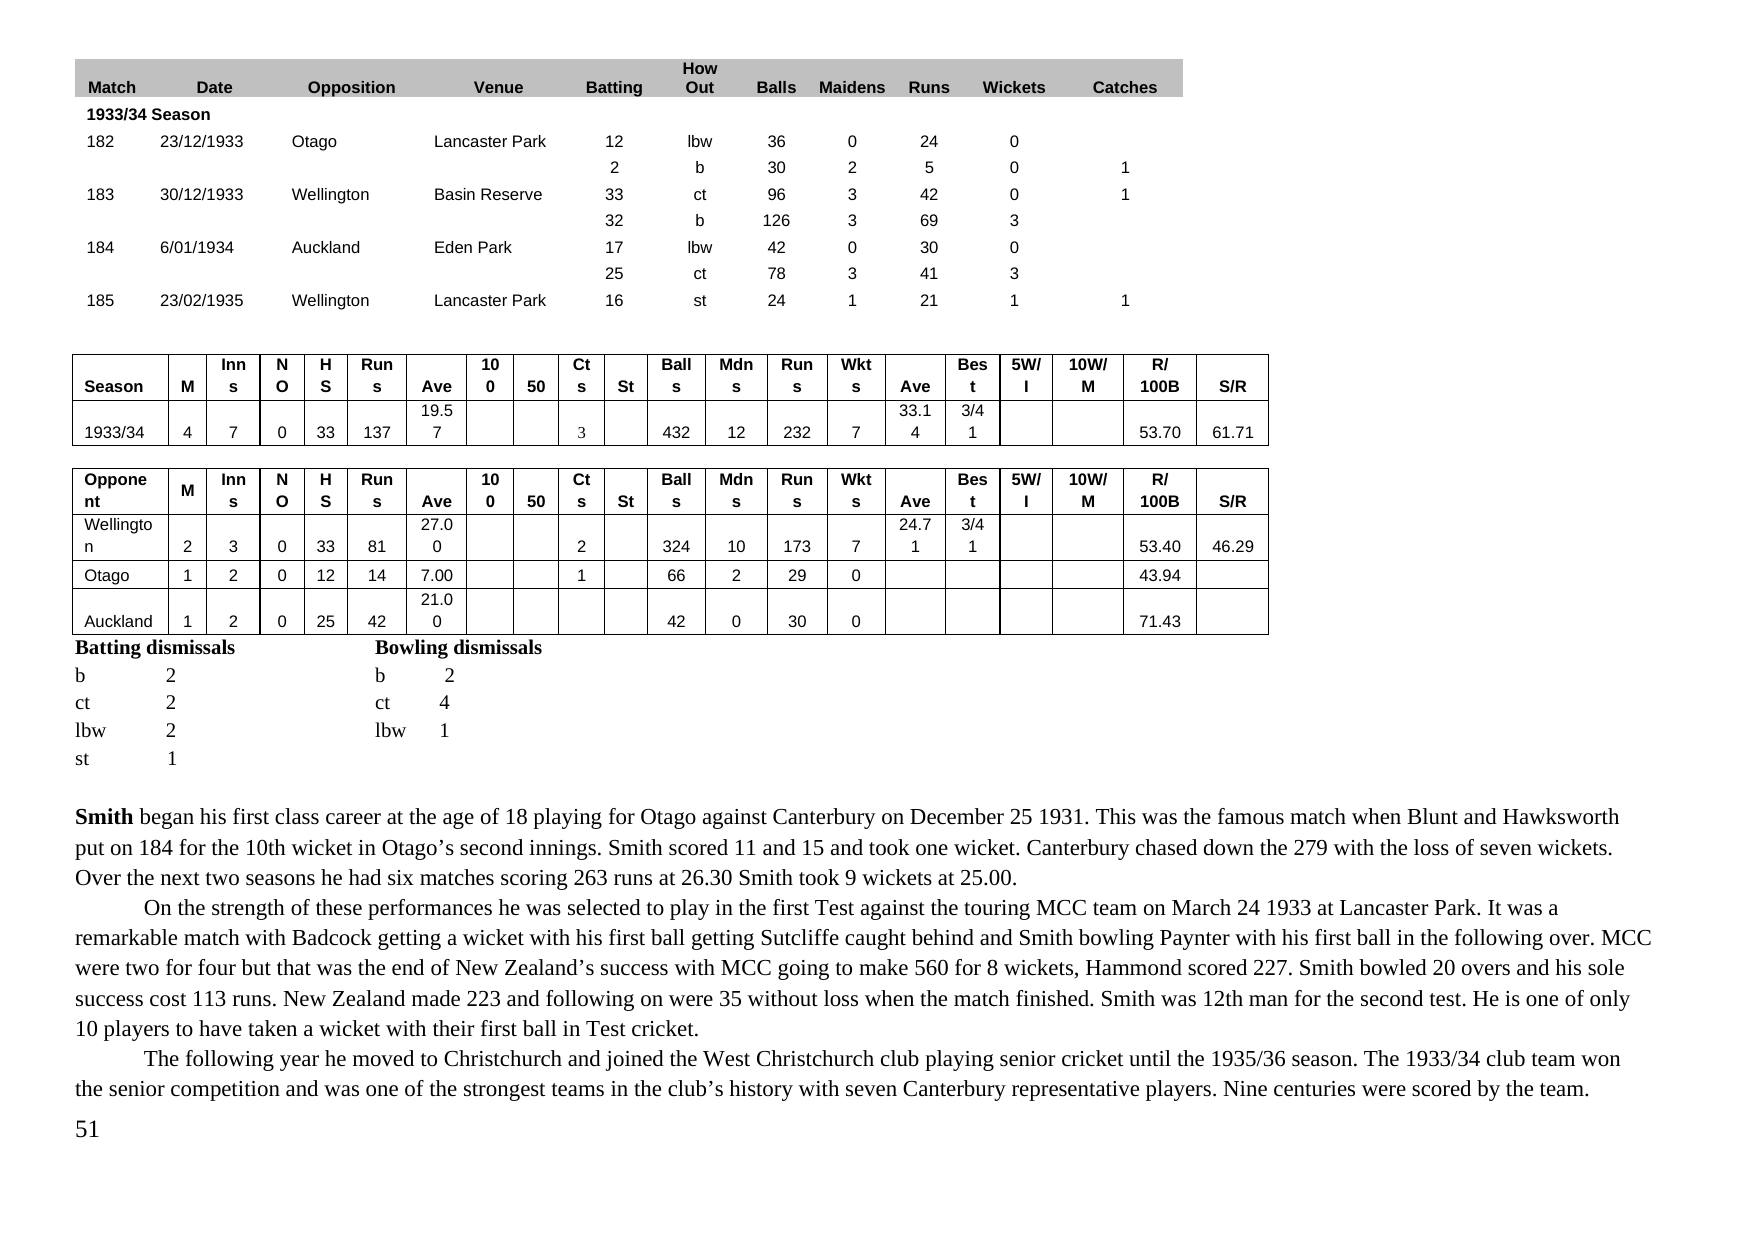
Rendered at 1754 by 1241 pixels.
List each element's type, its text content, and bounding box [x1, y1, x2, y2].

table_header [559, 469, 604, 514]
text b 2 b 2 [75, 663, 1654, 687]
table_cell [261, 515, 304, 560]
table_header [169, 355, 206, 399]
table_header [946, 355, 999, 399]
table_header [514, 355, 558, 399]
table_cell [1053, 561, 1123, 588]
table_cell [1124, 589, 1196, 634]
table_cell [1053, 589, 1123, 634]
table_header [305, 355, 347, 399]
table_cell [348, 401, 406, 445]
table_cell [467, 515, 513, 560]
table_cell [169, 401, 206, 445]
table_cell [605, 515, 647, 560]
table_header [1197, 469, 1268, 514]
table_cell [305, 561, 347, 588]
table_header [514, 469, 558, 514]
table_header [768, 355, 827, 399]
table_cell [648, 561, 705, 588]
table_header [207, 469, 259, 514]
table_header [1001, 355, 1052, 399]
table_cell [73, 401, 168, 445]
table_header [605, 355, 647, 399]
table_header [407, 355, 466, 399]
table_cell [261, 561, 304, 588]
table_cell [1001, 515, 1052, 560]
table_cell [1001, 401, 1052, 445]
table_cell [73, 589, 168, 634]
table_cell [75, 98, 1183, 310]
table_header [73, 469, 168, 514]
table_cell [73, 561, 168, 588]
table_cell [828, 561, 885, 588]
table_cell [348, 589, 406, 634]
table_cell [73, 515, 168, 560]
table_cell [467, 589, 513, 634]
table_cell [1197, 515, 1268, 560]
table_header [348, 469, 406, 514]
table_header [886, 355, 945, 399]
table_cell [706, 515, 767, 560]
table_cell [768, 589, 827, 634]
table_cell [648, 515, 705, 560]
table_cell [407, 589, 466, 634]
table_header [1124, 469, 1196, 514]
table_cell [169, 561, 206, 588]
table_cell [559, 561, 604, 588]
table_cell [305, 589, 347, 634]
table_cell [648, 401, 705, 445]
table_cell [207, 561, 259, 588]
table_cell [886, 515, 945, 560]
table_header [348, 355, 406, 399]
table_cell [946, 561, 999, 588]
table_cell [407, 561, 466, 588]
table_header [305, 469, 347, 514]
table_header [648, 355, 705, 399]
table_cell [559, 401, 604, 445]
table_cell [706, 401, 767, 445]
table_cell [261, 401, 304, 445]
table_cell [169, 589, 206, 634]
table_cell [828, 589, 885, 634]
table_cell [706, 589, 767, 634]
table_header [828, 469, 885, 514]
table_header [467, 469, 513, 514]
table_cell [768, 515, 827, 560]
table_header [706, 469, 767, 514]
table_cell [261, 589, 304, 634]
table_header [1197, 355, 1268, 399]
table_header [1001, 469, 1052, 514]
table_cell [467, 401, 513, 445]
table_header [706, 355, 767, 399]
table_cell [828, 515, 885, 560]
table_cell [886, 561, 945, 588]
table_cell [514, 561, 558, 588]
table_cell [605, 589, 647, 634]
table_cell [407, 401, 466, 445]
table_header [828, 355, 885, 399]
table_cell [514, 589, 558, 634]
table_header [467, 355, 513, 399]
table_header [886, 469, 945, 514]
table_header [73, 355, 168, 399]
text Smith began his first class career at the age of 18 playing for Otago against Canterbury on December 25 1931. This was the famous match when Blunt and Hawksworth put on 184 for the 10th wicket in Otago’s second innings. Smith scored 11 and 15 and took one wicket. Canterbury chased down the 279 with the loss of seven wickets. Over the next two seasons he had six matches scoring 263 runs at 26.30 Smith took 9 wickets at 25.00. [75, 803, 1654, 890]
text Batting dismissals Bowling dismissals [75, 635, 1654, 659]
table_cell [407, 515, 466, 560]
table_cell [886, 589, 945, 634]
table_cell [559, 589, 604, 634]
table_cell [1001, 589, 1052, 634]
text st 1 [75, 746, 1654, 769]
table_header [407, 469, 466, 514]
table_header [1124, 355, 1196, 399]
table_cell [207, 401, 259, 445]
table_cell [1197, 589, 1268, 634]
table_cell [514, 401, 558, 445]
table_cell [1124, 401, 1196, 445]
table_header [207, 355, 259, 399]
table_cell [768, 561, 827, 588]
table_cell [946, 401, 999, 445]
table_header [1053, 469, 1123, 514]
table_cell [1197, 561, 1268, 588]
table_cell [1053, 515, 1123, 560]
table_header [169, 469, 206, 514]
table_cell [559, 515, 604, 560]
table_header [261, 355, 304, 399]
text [75, 1045, 1654, 1102]
text lbw 2 lbw 1 [75, 718, 1654, 742]
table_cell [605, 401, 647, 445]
text On the strength of these performances he was selected to play in the first Test against the touring MCC team on March 24 1933 at Lancaster Park. It was a remarkable match with Badcock getting a wicket with his first ball getting Sutcliffe caught behind and Smith bowling Paynter with his first ball in the following over. MCC were two for four but that was the end of New Zealand’s success with MCC going to make 560 for 8 wickets, Hammond scored 227. Smith bowled 20 overs and his sole success cost 113 runs. New Zealand made 223 and following on were 35 without loss when the match finished. Smith was 12th man for the second test. He is one of only 10 players to have taken a wicket with their first ball in Test cricket. [75, 894, 1654, 1041]
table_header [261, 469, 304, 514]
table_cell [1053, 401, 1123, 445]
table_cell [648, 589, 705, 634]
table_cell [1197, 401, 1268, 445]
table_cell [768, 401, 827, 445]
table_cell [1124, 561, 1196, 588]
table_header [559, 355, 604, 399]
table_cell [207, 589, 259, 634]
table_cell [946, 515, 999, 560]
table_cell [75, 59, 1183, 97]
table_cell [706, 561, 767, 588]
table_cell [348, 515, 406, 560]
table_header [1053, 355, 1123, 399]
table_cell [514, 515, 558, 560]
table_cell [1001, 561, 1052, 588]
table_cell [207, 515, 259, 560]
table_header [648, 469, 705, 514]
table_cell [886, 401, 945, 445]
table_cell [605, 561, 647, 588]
text ct 2 ct 4 [75, 690, 1654, 714]
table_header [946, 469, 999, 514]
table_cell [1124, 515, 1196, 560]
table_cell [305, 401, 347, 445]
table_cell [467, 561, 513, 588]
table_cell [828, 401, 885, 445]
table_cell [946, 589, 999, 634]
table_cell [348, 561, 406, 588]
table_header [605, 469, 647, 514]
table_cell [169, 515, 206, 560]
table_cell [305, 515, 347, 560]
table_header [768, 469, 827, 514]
